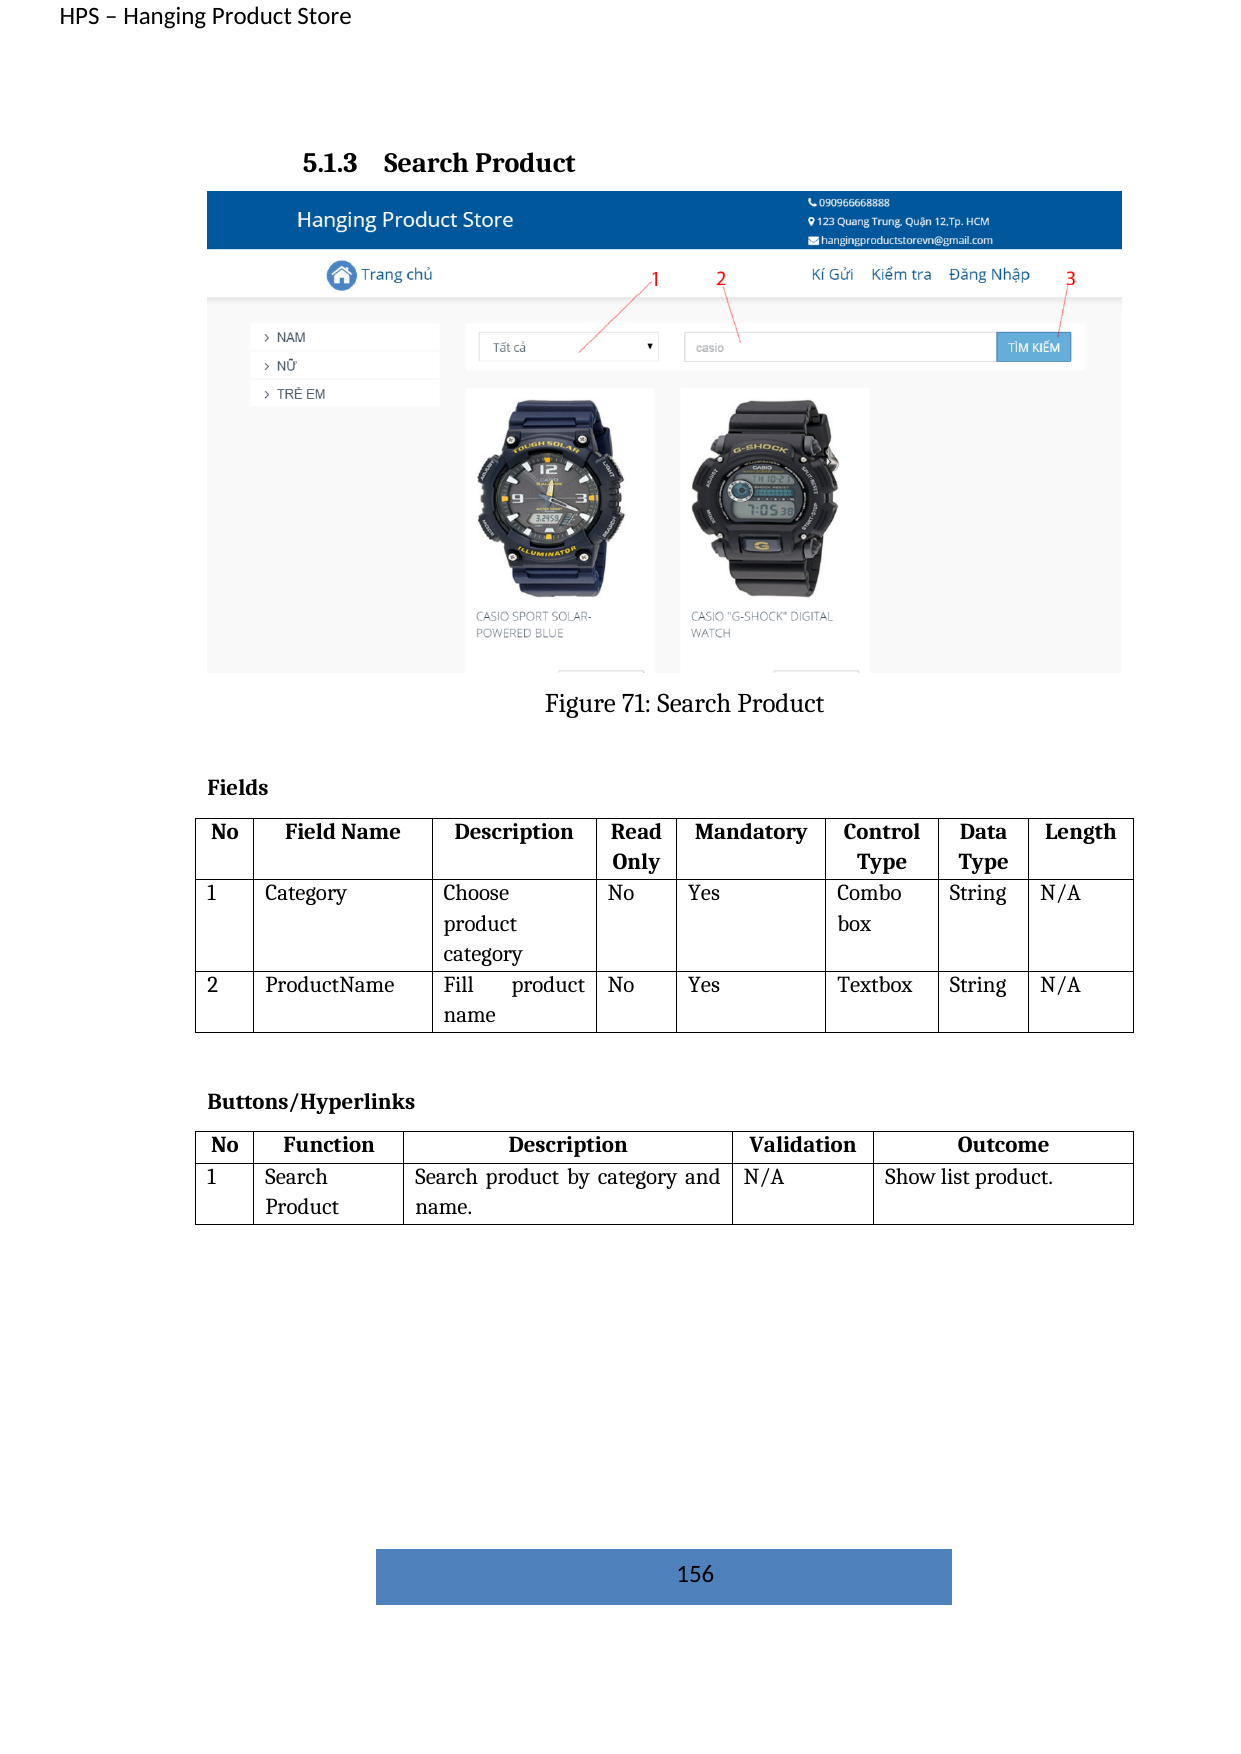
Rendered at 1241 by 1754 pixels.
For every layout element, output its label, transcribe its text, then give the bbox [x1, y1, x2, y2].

table_cell String [939, 880, 1028, 971]
table_cell String [939, 972, 1028, 1032]
table_header Mandatory [677, 819, 825, 879]
table_cell Search product by category and name. [404, 1164, 732, 1224]
table_cell Textbox [826, 972, 938, 1032]
table_cell 1 [196, 1164, 253, 1224]
table_cell Category [254, 880, 432, 971]
table_header Field Name [254, 819, 432, 879]
table_header Description [433, 819, 596, 879]
subtitle Search Product [303, 147, 1122, 179]
table_cell Yes [677, 880, 825, 971]
table_cell No [597, 972, 676, 1032]
table_header No [196, 819, 253, 879]
table_cell Choose product category [433, 880, 596, 971]
table_cell 1 [196, 880, 253, 971]
table_cell N/A [1029, 972, 1133, 1032]
picture [207, 191, 1122, 673]
text Fields [207, 775, 1122, 801]
table_cell N/A [1029, 880, 1133, 971]
table_cell No [597, 880, 676, 971]
table_header Function [254, 1132, 403, 1162]
table_cell Yes [677, 972, 825, 1032]
table_cell 2 [196, 972, 253, 1032]
text Figure 71: Search Product [544, 688, 1122, 720]
table_header Length [1029, 819, 1133, 879]
table_header Description [404, 1132, 732, 1162]
table_header Validation [733, 1132, 873, 1162]
table_cell Search Product [254, 1164, 403, 1224]
table_cell N/A [733, 1164, 873, 1224]
table_header Data Type [939, 819, 1028, 879]
table_header Read Only [597, 819, 676, 879]
table_cell Fill product name [433, 972, 596, 1032]
table_cell Show list product. [874, 1164, 1133, 1224]
table_cell ProductName [254, 972, 432, 1032]
table_header Outcome [874, 1132, 1133, 1162]
text Buttons/Hyperlinks [207, 1088, 1122, 1115]
table_header No [196, 1132, 253, 1162]
table_header Control Type [826, 819, 938, 879]
table_cell Combo box [826, 880, 938, 971]
